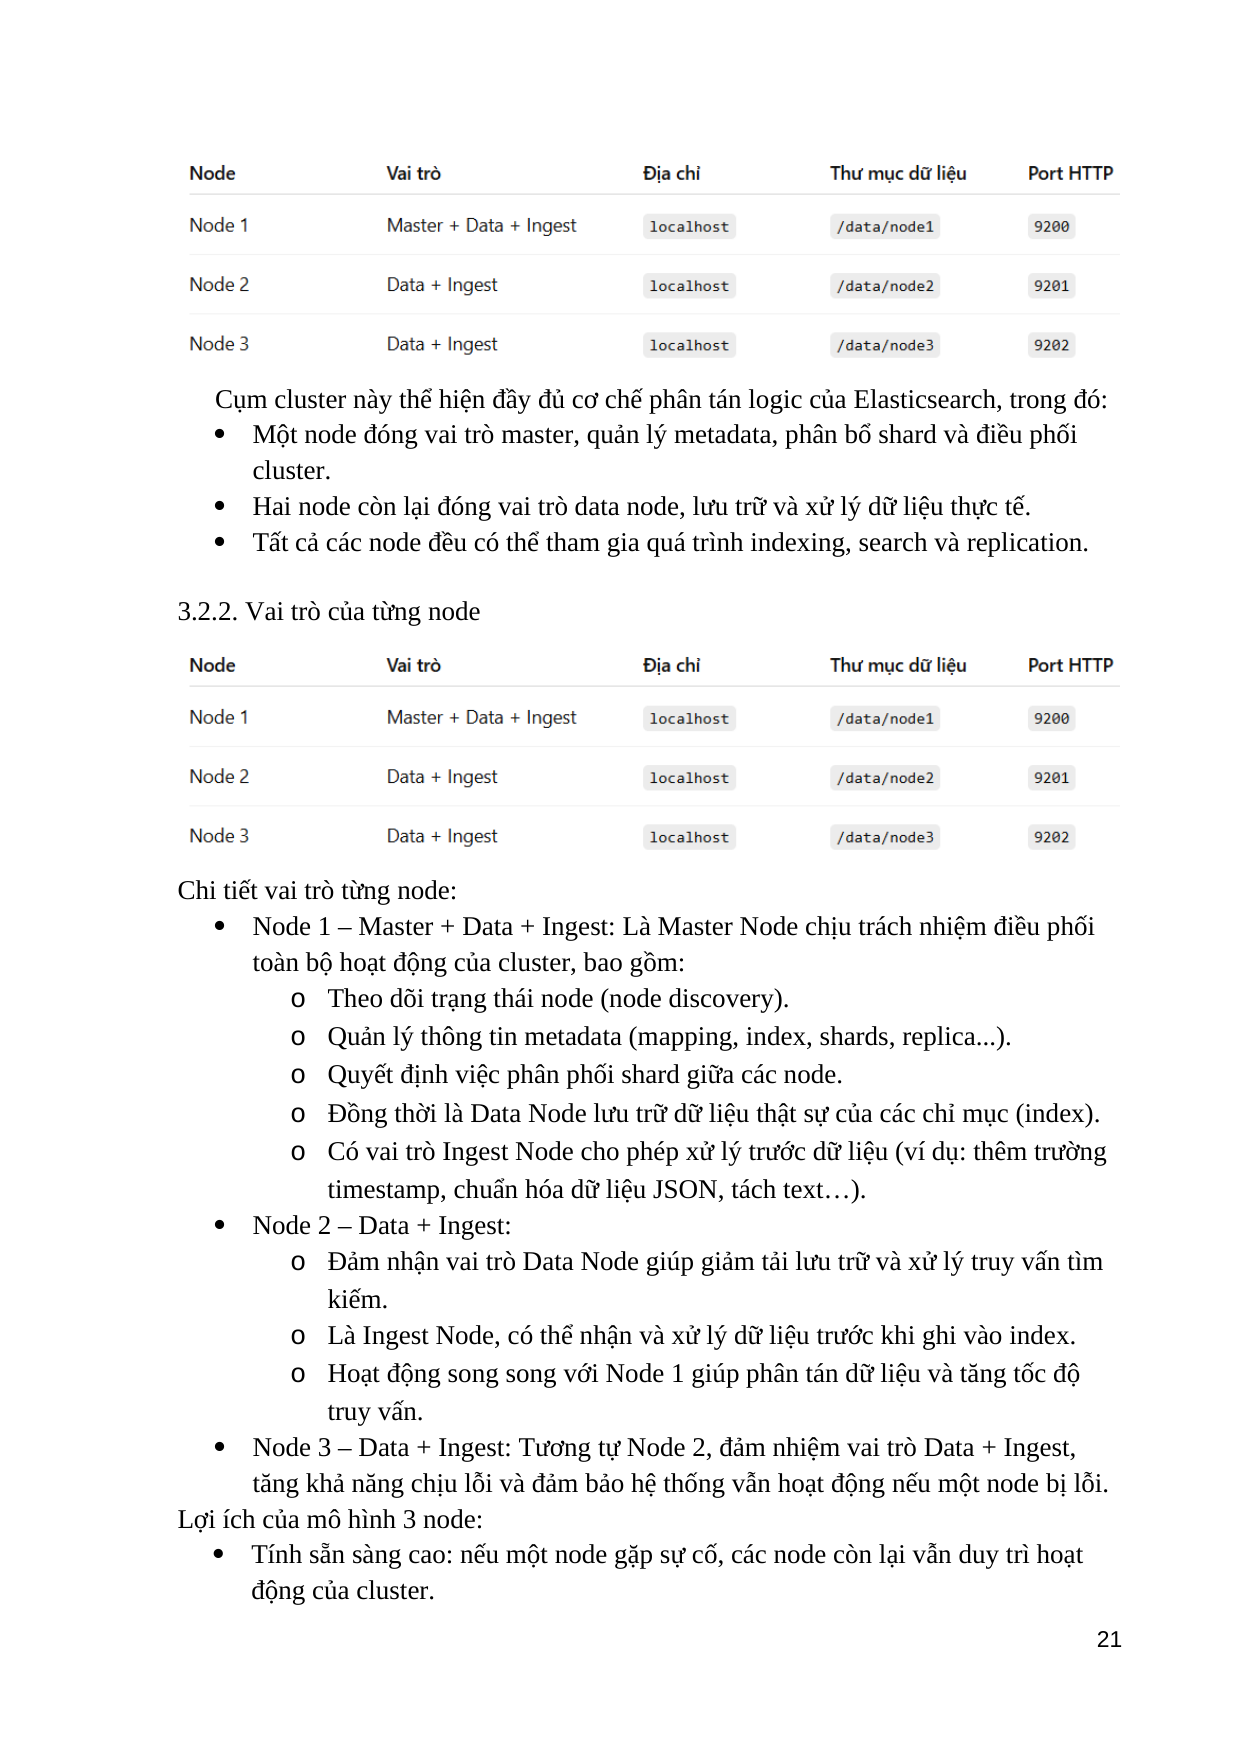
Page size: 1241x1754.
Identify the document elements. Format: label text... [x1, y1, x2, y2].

list Quyết định việc phân phối shard giữa các node. [290, 1059, 1122, 1092]
text Lợi ích của mô hình 3 node: [177, 1503, 1122, 1534]
picture [179, 147, 1120, 379]
picture [179, 639, 1120, 871]
list Có vai trò Ingest Node cho phép xử lý trước dữ liệu (ví dụ: thêm trường timestamp, chuẩn hóa dữ liệu JSON, tách text…). [290, 1136, 1122, 1205]
subtitle 3.2.2. Vai trò của từng node [177, 595, 1122, 626]
list Một node đóng vai trò master, quản lý metadata, phân bổ shard và điều phối cluster. [215, 418, 1122, 486]
list Node 3 – Data + Ingest: Tương tự Node 2, đảm nhiệm vai trò Data + Ingest, tăng khả năng chịu lỗi và đảm bảo hệ thống vẫn hoạt động nếu một node bị lỗi. [215, 1431, 1122, 1498]
list Đồng thời là Data Node lưu trữ dữ liệu thật sự của các chỉ mục (index). [290, 1097, 1122, 1131]
list Tất cả các node đều có thể tham gia quá trình indexing, search và replication. [215, 526, 1122, 557]
list Node 1 – Master + Data + Ingest: Là Master Node chịu trách nhiệm điều phối toàn bộ hoạt động của cluster, bao gồm: [215, 910, 1122, 977]
list Node 2 – Data + Ingest: [215, 1209, 1122, 1241]
list Là Ingest Node, có thể nhận và xử lý dữ liệu trước khi ghi vào index. [290, 1319, 1122, 1352]
text Chi tiết vai trò từng node: [177, 874, 1122, 906]
list Hai node còn lại đóng vai trò data node, lưu trữ và xử lý dữ liệu thực tế. [215, 490, 1122, 521]
list Đảm nhận vai trò Data Node giúp giảm tải lưu trữ và xử lý truy vấn tìm kiếm. [290, 1245, 1122, 1314]
list Quản lý thông tin metadata (mapping, index, shards, replica...). [290, 1020, 1122, 1054]
list Theo dõi trạng thái node (node discovery). [290, 982, 1122, 1015]
text Cụm cluster này thể hiện đầy đủ cơ chế phân tán logic của Elasticsearch, trong đó: [177, 383, 1122, 414]
list Tính sẵn sàng cao: nếu một node gặp sự cố, các node còn lại vẫn duy trì hoạt động của cluster. [213, 1538, 1122, 1605]
list Hoạt động song song với Node 1 giúp phân tán dữ liệu và tăng tốc độ truy vấn. [290, 1357, 1122, 1427]
